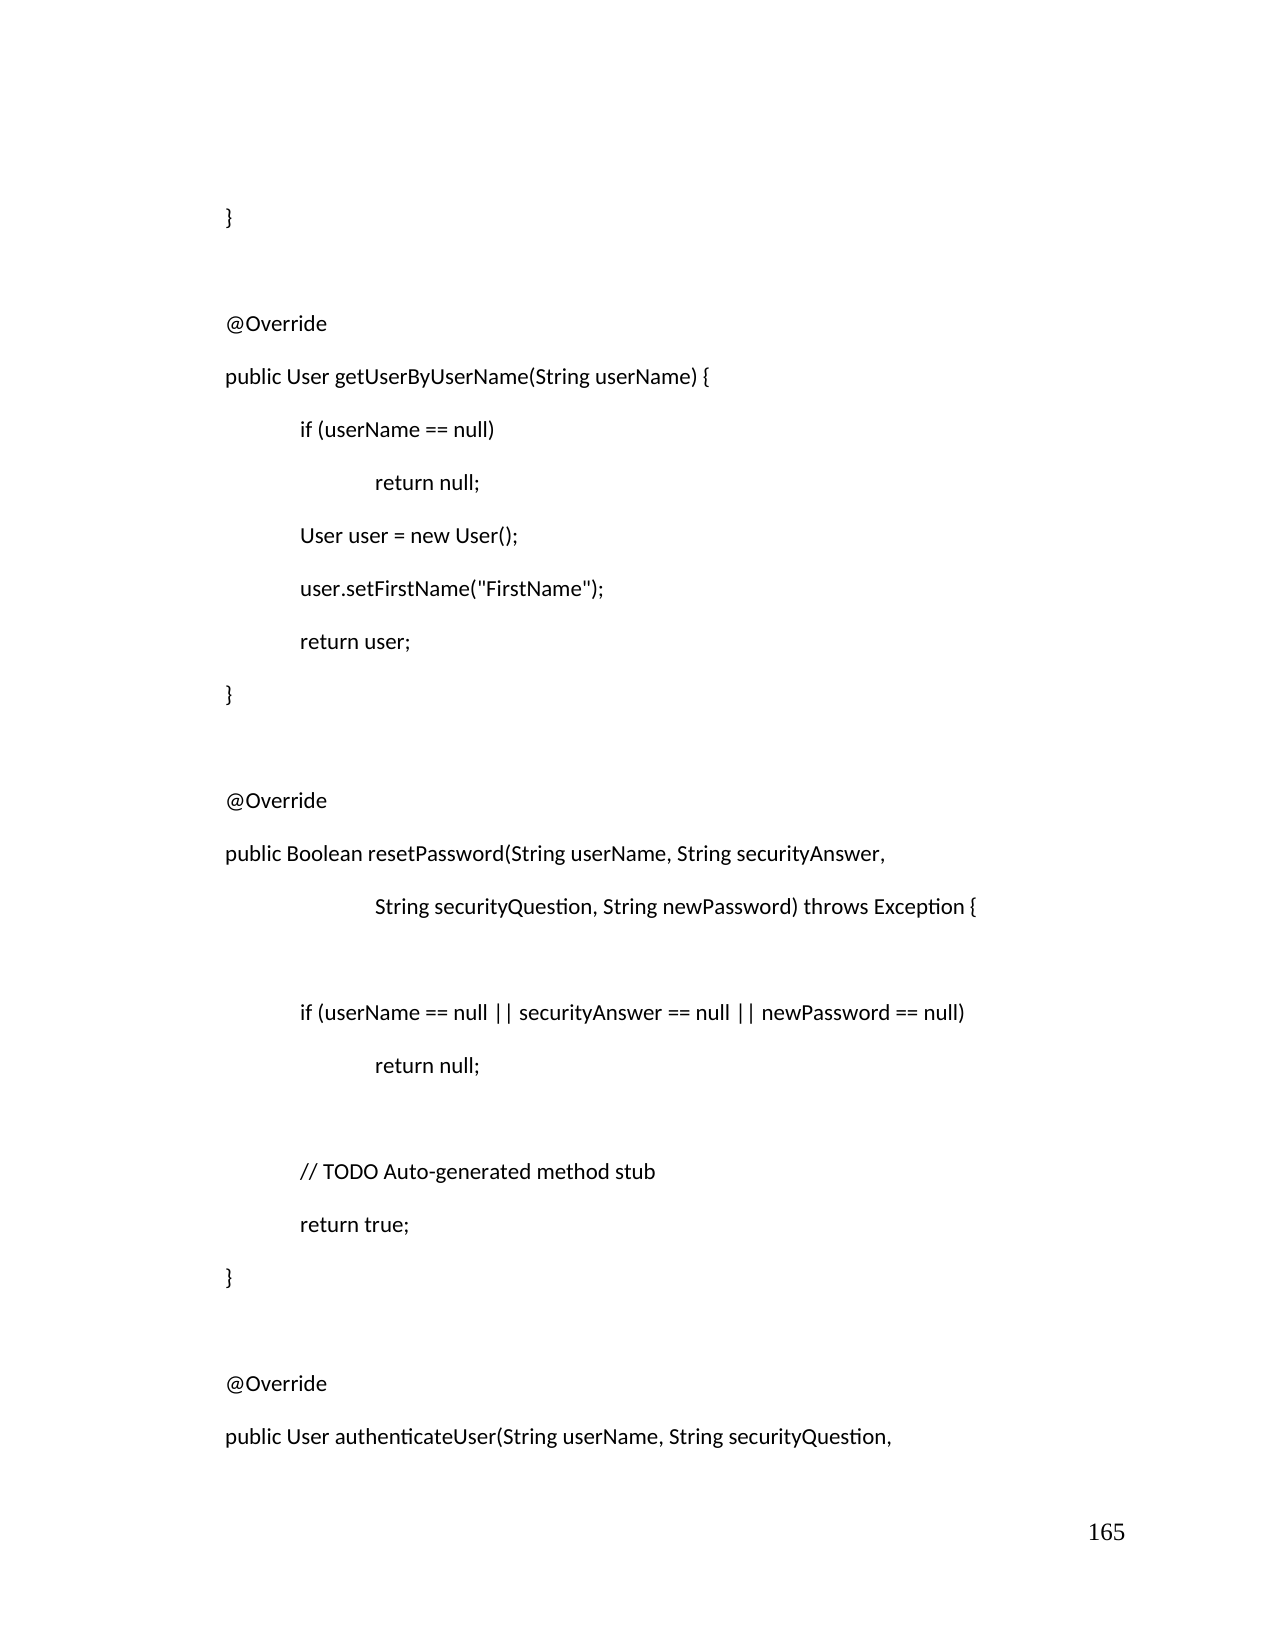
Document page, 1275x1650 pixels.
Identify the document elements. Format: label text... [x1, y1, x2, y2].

text if (userName == null) [150, 415, 1125, 443]
text user.setFirstName("FirstName"); [150, 574, 1125, 602]
text public Boolean resetPassword(String userName, String securityAnswer, [150, 839, 1125, 867]
text String securityQuestion, String newPassword) throws Exception { [150, 892, 1125, 920]
text @Override [150, 786, 1125, 814]
text } [150, 203, 1125, 231]
text // TODO Auto-generated method stub [150, 1157, 1125, 1185]
text if (userName == null || securityAnswer == null || newPassword == null) [150, 998, 1125, 1026]
text return user; [150, 627, 1125, 655]
text @Override [150, 309, 1125, 337]
text User user = new User(); [150, 521, 1125, 549]
text } [150, 680, 1125, 708]
text @Override [150, 1369, 1125, 1397]
text return null; [150, 468, 1125, 496]
text return true; [150, 1210, 1125, 1238]
text return null; [150, 1051, 1125, 1079]
text public User authenticateUser(String userName, String securityQuestion, [150, 1422, 1125, 1451]
text public User getUserByUserName(String userName) { [150, 362, 1125, 390]
text } [150, 1263, 1125, 1291]
